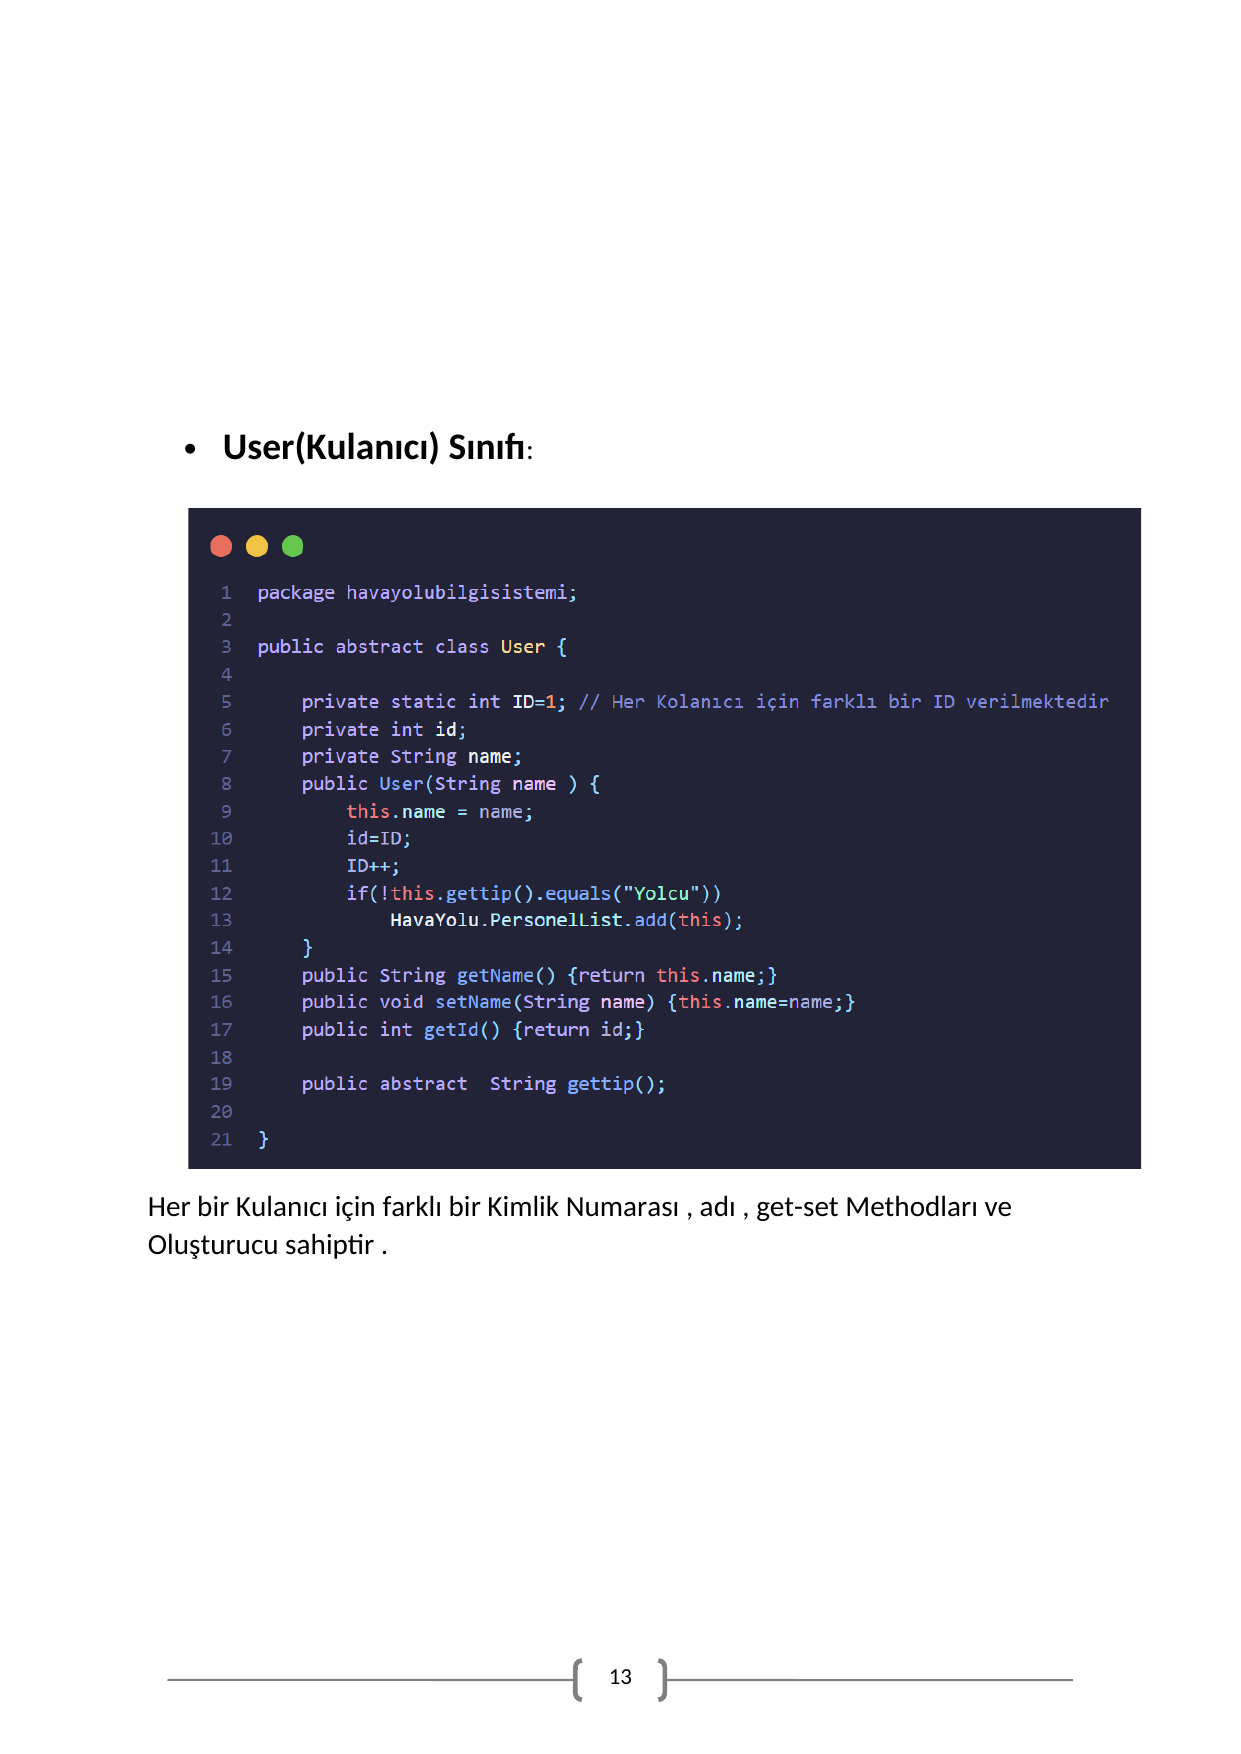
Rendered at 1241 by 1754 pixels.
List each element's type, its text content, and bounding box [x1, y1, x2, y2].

list User(Kulanıcı) Sınıfı: [185, 423, 1093, 469]
picture [188, 508, 1142, 1169]
